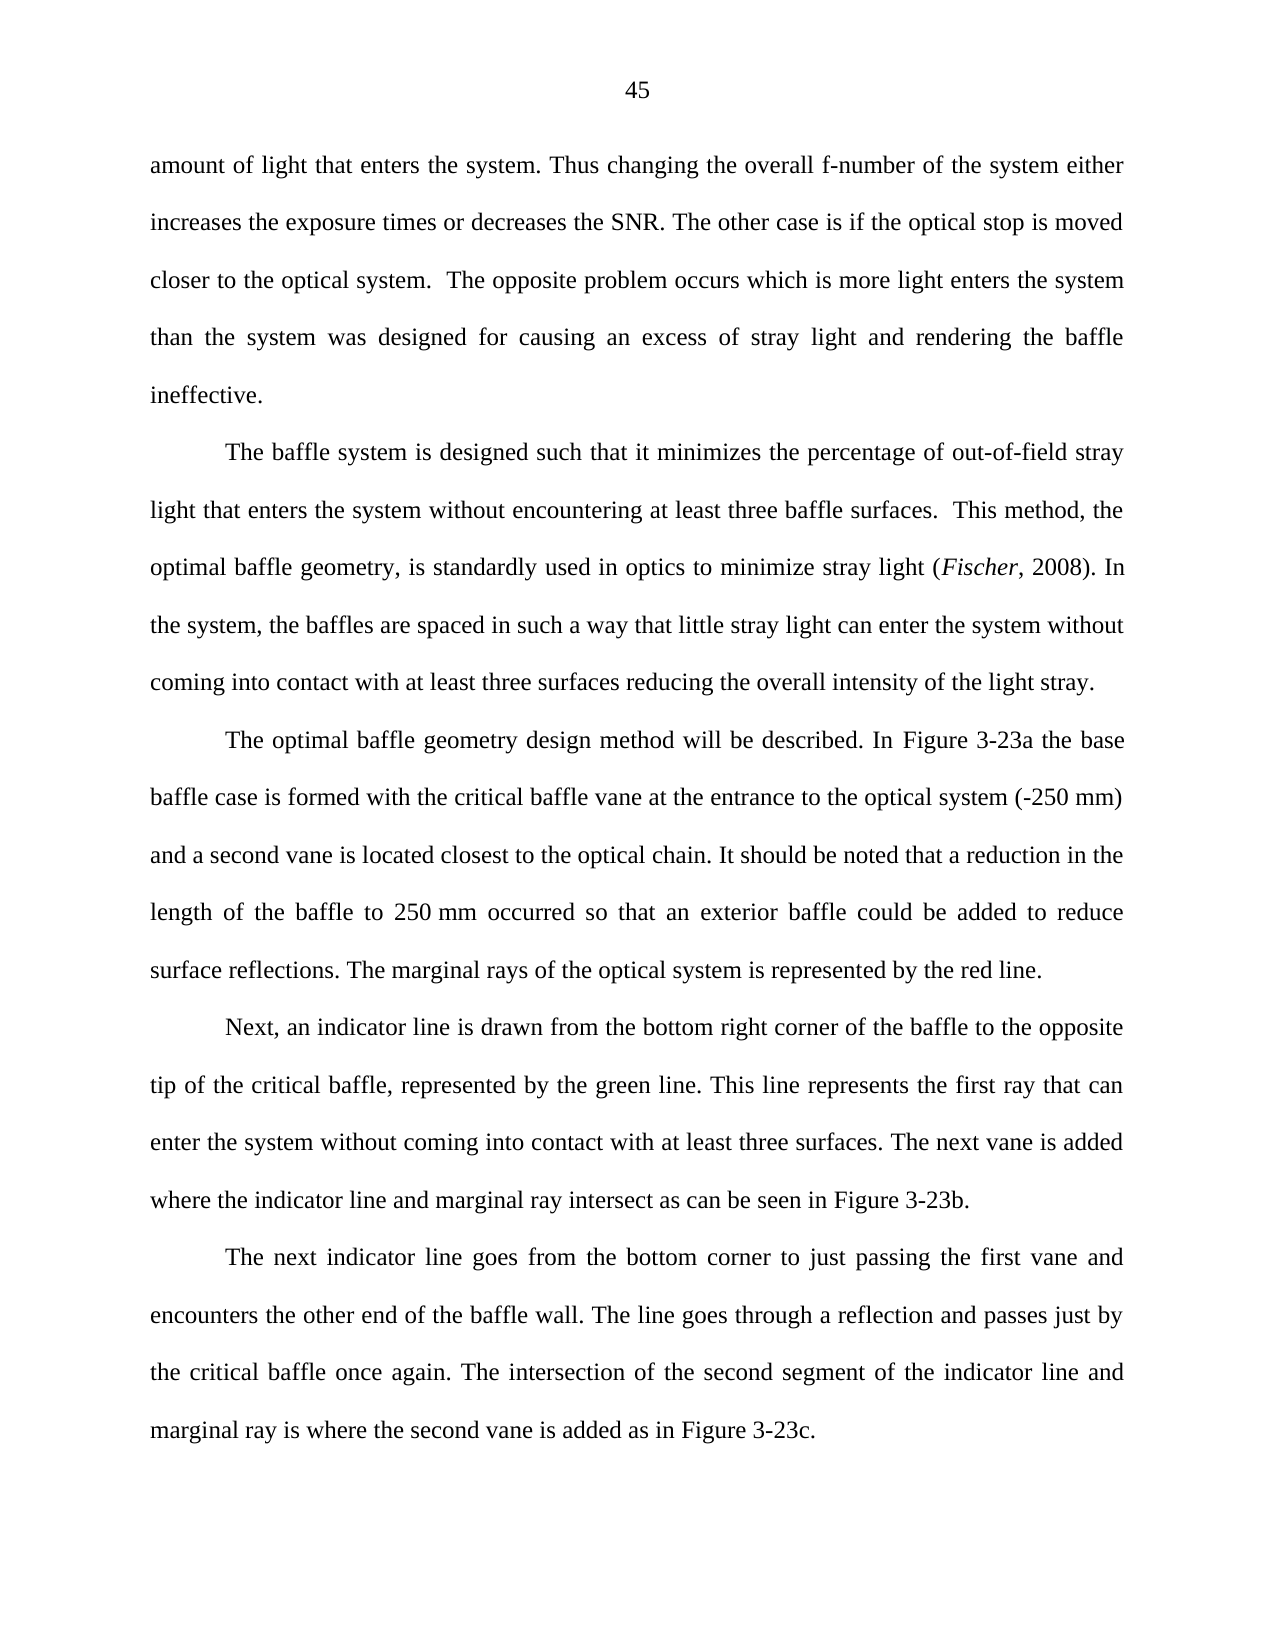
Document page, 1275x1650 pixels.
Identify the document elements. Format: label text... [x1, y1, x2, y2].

text The baffle system is designed such that it minimizes the percentage of out-of-field stray light that enters the system without encountering at least three baffle surfaces. This method, the optimal baffle geometry, is standardly used in optics to minimize stray light (Fischer, 2008). In the system, the baffles are spaced in such a way that little stray light can enter the system without coming into contact with at least three surfaces reducing the overall intensity of the light stray. [150, 437, 1125, 696]
text Next, an indicator line is drawn from the bottom right corner of the baffle to the opposite tip of the critical baffle, represented by the green line. This line represents the first ray that can enter the system without coming into contact with at least three surfaces. The next vane is added where the indicator line and marginal ray intersect as can be seen in Figure 3-23b. [150, 1012, 1125, 1214]
text The next indicator line goes from the bottom corner to just passing the first vane and encounters the other end of the baffle wall. The line goes through a reflection and passes just by the critical baffle once again. The intersection of the second segment of the indicator line and marginal ray is where the second vane is added as in Figure 3-23c. [150, 1242, 1125, 1444]
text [150, 150, 1125, 409]
text The optimal baffle geometry design method will be described. In Figure 3-23a the base baffle case is formed with the critical baffle vane at the entrance to the optical system (-250 mm) and a second vane is located closest to the optical chain. It should be noted that a reduction in the length of the baffle to 250 mm occurred so that an exterior baffle could be added to reduce surface reflections. The marginal rays of the optical system is represented by the red line. [150, 725, 1125, 984]
